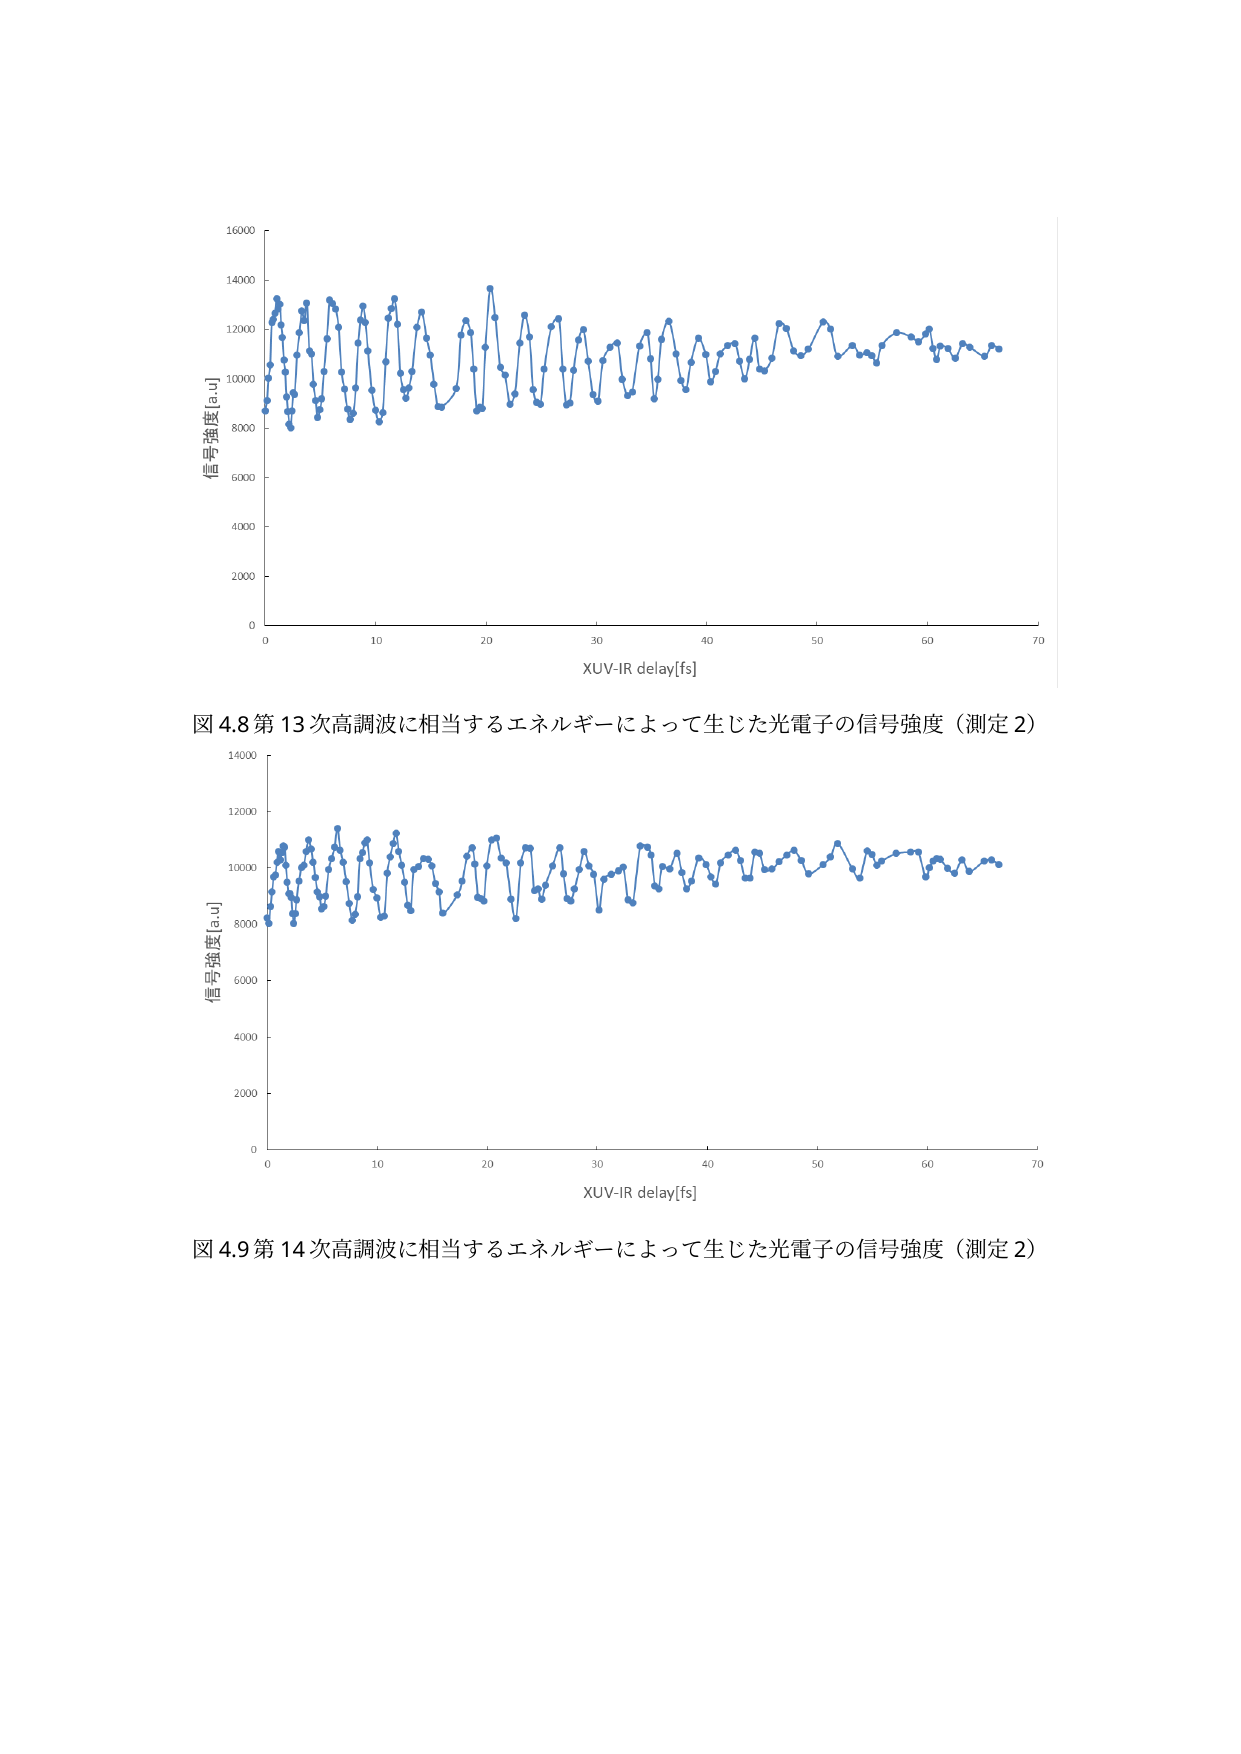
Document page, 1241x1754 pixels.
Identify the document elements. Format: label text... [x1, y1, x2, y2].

text 図4.9第14次高調波に相当するエネルギーによって生じた光電子の信号強度（測定2） [177, 1229, 1063, 1267]
text 図4.8第13次高調波に相当するエネルギーによって生じた光電子の信号強度（測定2） [177, 704, 1063, 742]
picture [184, 741, 1057, 1212]
picture [182, 216, 1058, 688]
